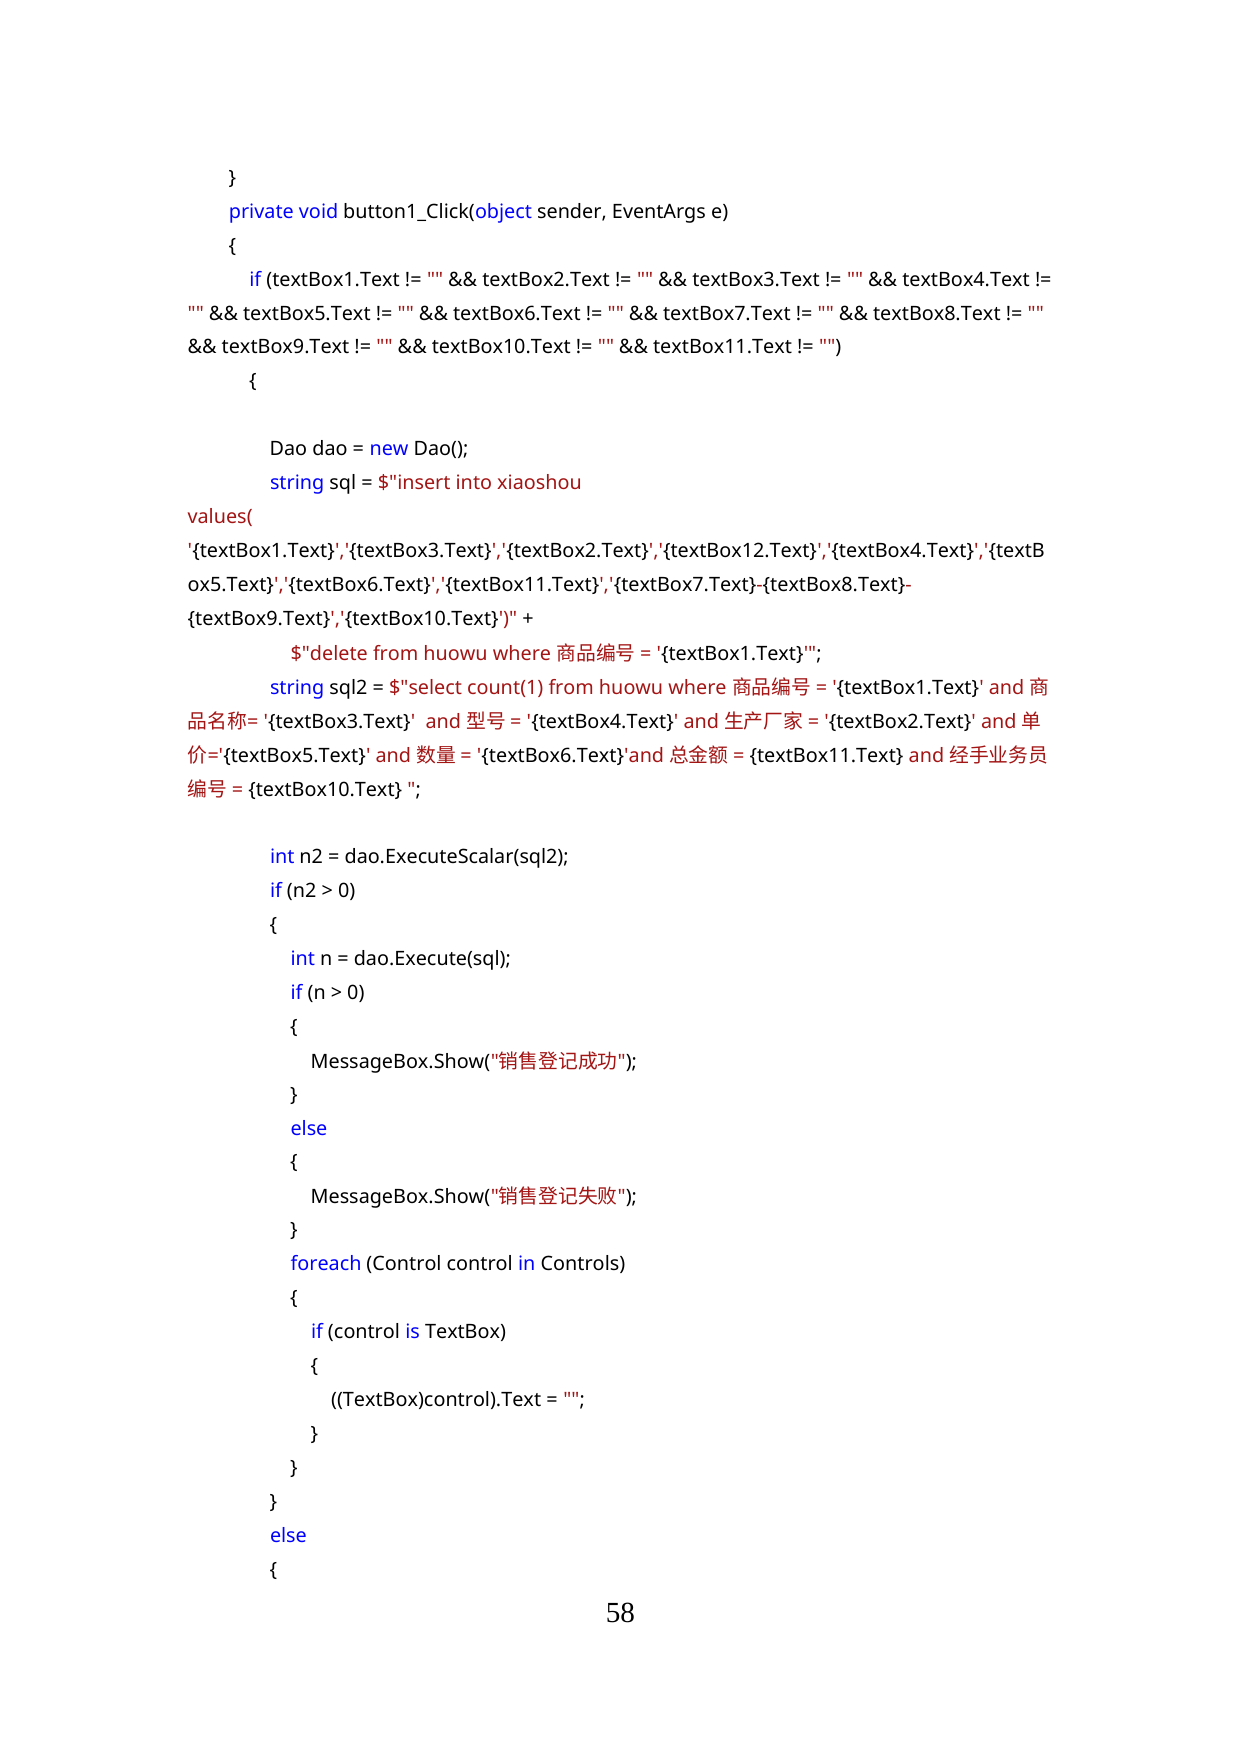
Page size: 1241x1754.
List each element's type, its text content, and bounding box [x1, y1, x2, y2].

text private void button1_Click(object sender, EventArgs e) [187, 193, 1053, 227]
text } [187, 1212, 1053, 1246]
text ((TextBox)control).Text = ""; [187, 1382, 1053, 1416]
text if (textBox1.Text != "" && textBox2.Text != "" && textBox3.Text != "" && textBox4.Text != "" && textBox5.Text != "" && textBox6.Text != "" && textBox7.Text != "" && textBox8.Text != "" && textBox9.Text != "" && textBox10.Text != "" && textBox11.Text != "") [187, 261, 1053, 363]
text { [187, 1348, 1053, 1382]
text } [187, 1450, 1053, 1484]
text if (control is TextBox) [187, 1314, 1053, 1348]
text } [187, 1076, 1053, 1110]
text Dao dao = new Dao(); [187, 431, 1053, 465]
text } [187, 1416, 1053, 1450]
text } [187, 1484, 1053, 1518]
text int n2 = dao.ExecuteScalar(sql2); [187, 839, 1053, 873]
text if (n2 > 0) [187, 873, 1053, 907]
text { [187, 1008, 1053, 1042]
text string sql2 = $"select count(1) from huowu where 商品编号 = '{textBox1.Text}' and 商品名称= '{textBox3.Text}' and 型号 = '{textBox4.Text}' and 生产厂家 = '{textBox2.Text}' and 单价='{textBox5.Text}' and 数量 = '{textBox6.Text}'and 总金额 = {textBox11.Text} and 经手业务员编号 = {textBox10.Text} "; [187, 669, 1053, 805]
text if (n > 0) [187, 974, 1053, 1008]
text foreach (Control control in Controls) [187, 1246, 1053, 1280]
text { [187, 1280, 1053, 1314]
text else [187, 1518, 1053, 1552]
text { [187, 227, 1053, 261]
text string sql = $"insert into xiaoshou values('{textBox1.Text}','{textBox3.Text}','{textBox2.Text}','{textBox12.Text}','{textBox4.Text}','{textBox5.Text}','{textBox6.Text}','{textBox11.Text}','{textBox7.Text}-{textBox8.Text}-{textBox9.Text}','{textBox10.Text}')" + [187, 465, 1053, 635]
text int n = dao.Execute(sql); [187, 941, 1053, 974]
text { [187, 1144, 1053, 1178]
text else [187, 1110, 1053, 1144]
text MessageBox.Show("销售登记失败"); [187, 1178, 1053, 1212]
text MessageBox.Show("销售登记成功"); [187, 1042, 1053, 1076]
text { [187, 1552, 1053, 1586]
text { [187, 363, 1053, 397]
text } [187, 159, 1053, 193]
text $"delete from huowu where 商品编号 = '{textBox1.Text}'"; [187, 635, 1053, 669]
text { [187, 907, 1053, 941]
